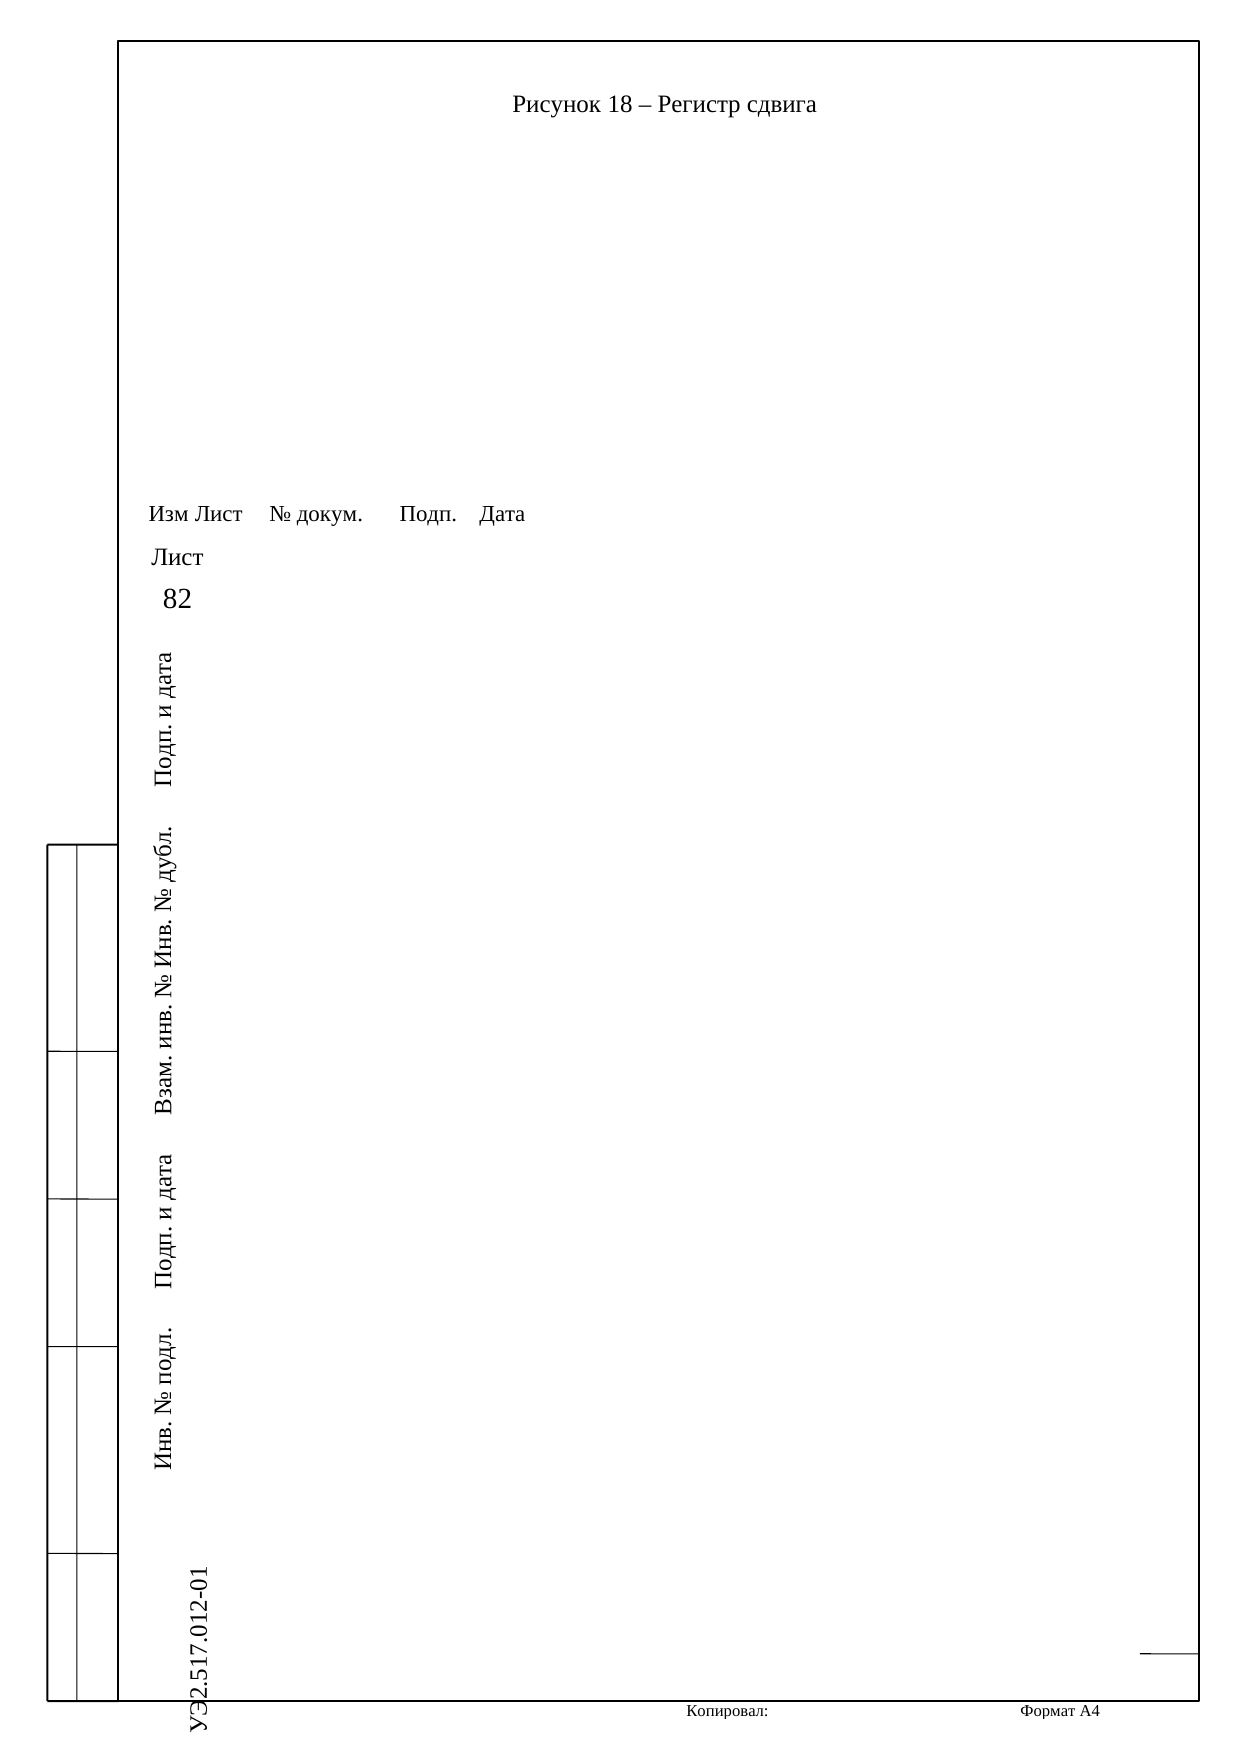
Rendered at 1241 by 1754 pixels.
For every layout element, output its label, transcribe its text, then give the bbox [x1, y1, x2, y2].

text Рисунок 18 – Регистр сдвига [148, 89, 1181, 117]
